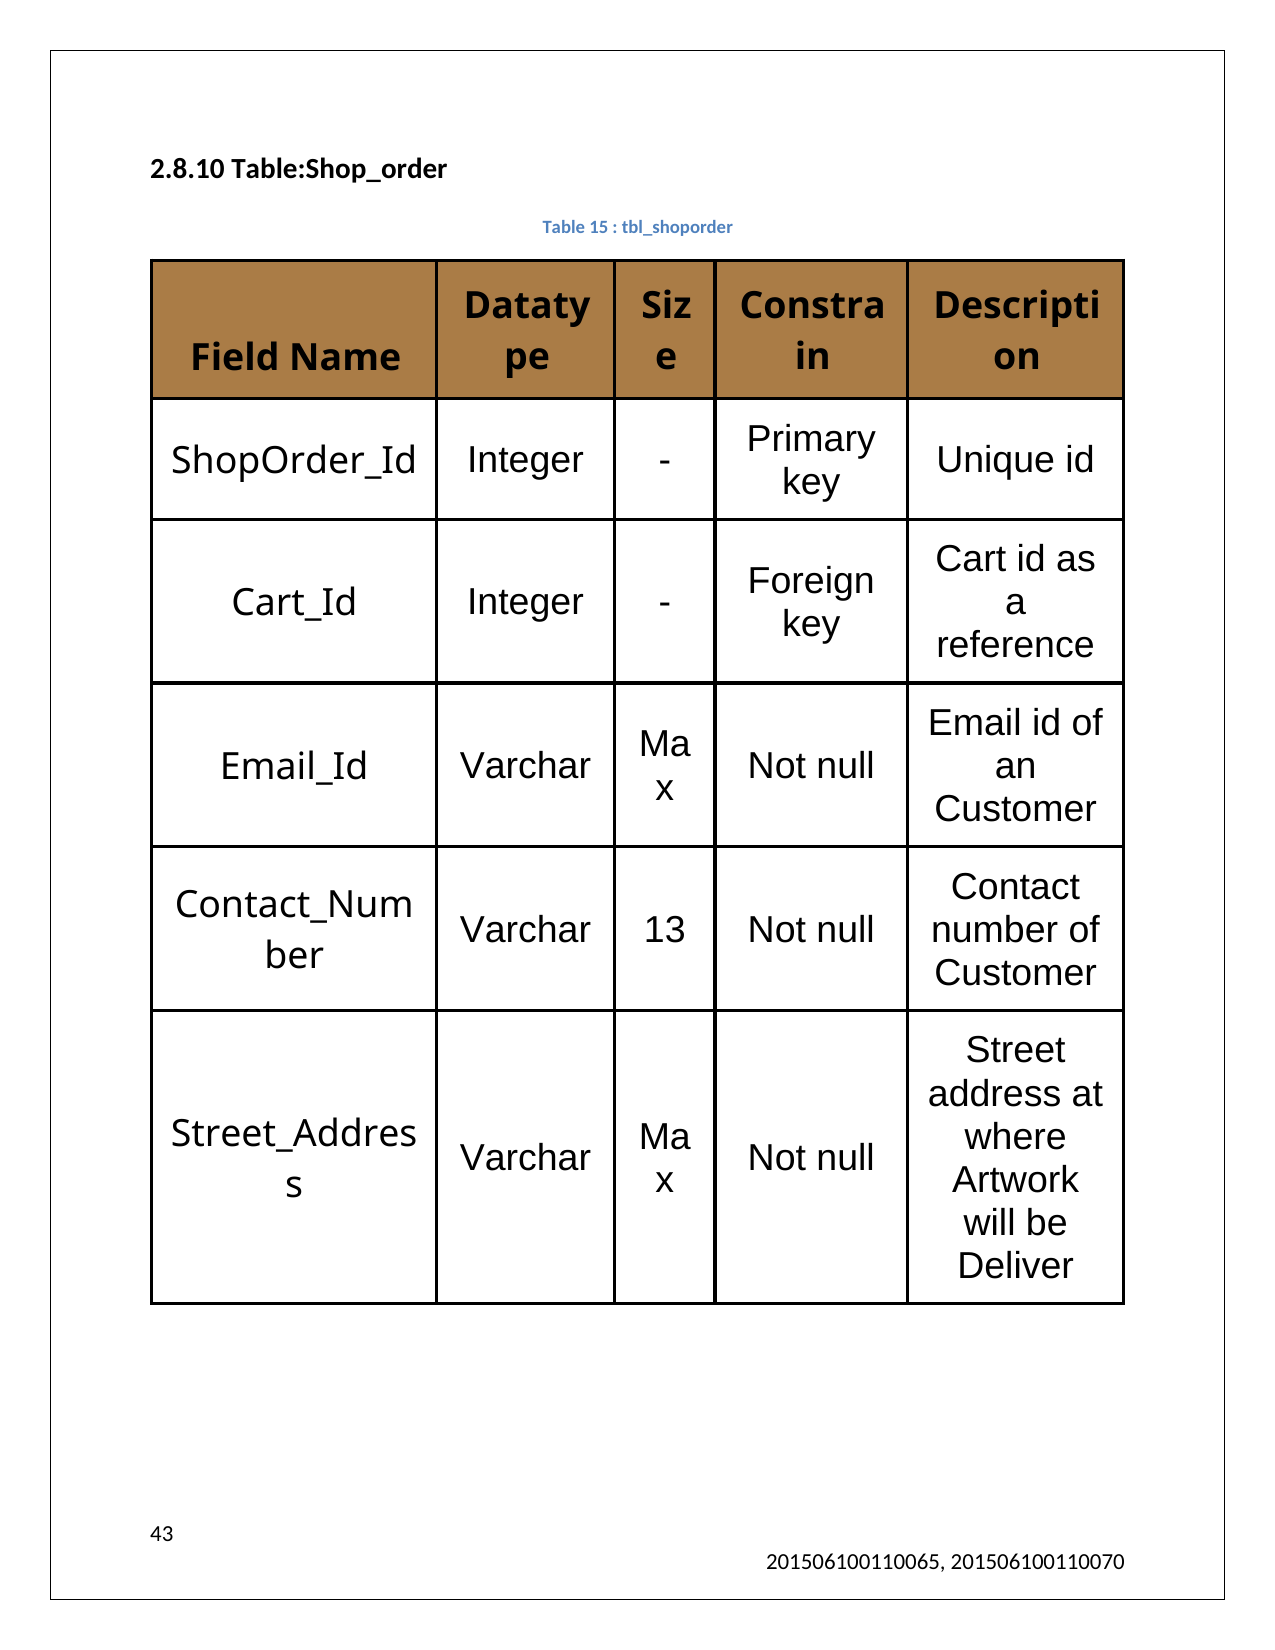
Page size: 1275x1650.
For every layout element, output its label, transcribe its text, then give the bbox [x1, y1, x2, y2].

subtitle 2.8.10 Table:Shop_order [150, 150, 1125, 186]
table_cell Varchar [438, 685, 613, 845]
table_header Constrain [717, 262, 906, 397]
table_cell Primary key [717, 400, 906, 518]
table_cell Email id of an Customer [909, 685, 1122, 845]
table_cell Integer [438, 400, 613, 518]
table_cell Max [616, 685, 713, 845]
table_cell Not null [717, 848, 906, 1009]
table_cell Not null [717, 1012, 906, 1302]
table_header Field Name [153, 262, 435, 397]
table_cell Contact number of Customer [909, 848, 1122, 1009]
table_cell - [616, 521, 713, 681]
table_cell Varchar [438, 848, 613, 1009]
table_cell Foreign key [717, 521, 906, 681]
table_cell Street address at where Artwork will be Deliver [909, 1012, 1122, 1302]
table_cell Unique id [909, 400, 1122, 518]
table_cell Not null [717, 685, 906, 845]
table_cell 13 [616, 848, 713, 1009]
table_cell Street_Address [153, 1012, 435, 1302]
table_cell Cart_Id [153, 521, 435, 681]
table_header Description [909, 262, 1122, 397]
table_cell Integer [438, 521, 613, 681]
table_header Datatype [438, 262, 613, 397]
table_cell Email_Id [153, 685, 435, 845]
table_cell Contact_Number [153, 848, 435, 1009]
table_header Size [616, 262, 713, 397]
table_cell Max [616, 1012, 713, 1302]
table_cell Cart id as a reference [909, 521, 1122, 681]
table_cell ShopOrder_Id [153, 400, 435, 518]
table_cell - [616, 400, 713, 518]
table_cell Varchar [438, 1012, 613, 1302]
